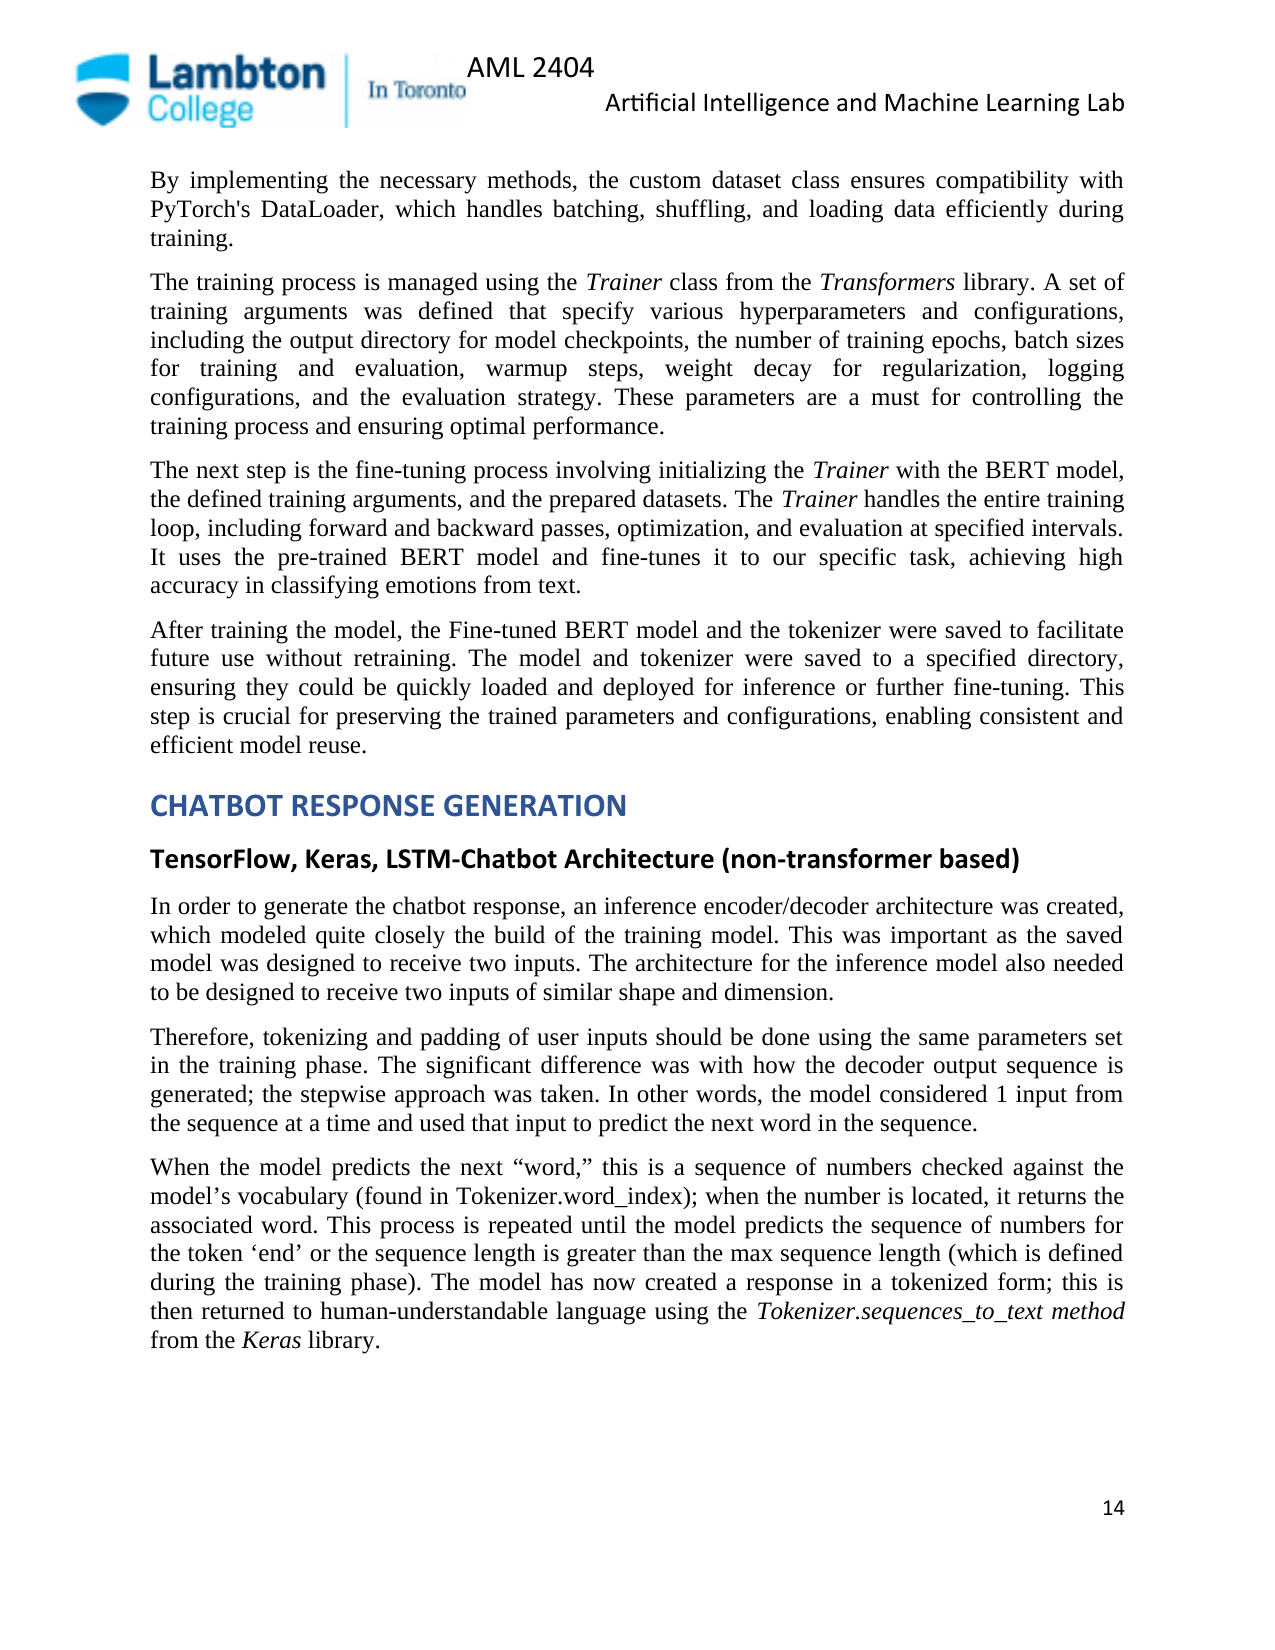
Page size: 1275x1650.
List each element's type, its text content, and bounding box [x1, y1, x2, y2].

picture [74, 51, 467, 128]
subtitle CHATBOT RESPONSE GENERATION [150, 783, 1125, 824]
text The next step is the fine-tuning process involving initializing the Trainer with the BERT model, the defined training arguments, and the prepared datasets. The Trainer handles the entire training loop, including forward and backward passes, optimization, and evaluation at specified intervals. It uses the pre-trained BERT model and fine-tunes it to our specific task, achieving high accuracy in classifying emotions from text. [150, 455, 1125, 599]
text Therefore, tokenizing and padding of user inputs should be done using the same parameters set in the training phase. The significant difference was with how the decoder output sequence is generated; the stepwise approach was taken. In other words, the model considered 1 input from the sequence at a time and used that input to predict the next word in the sequence. [150, 1022, 1125, 1137]
text In order to generate the chatbot response, an inference encoder/decoder architecture was created, which modeled quite closely the build of the training model. This was important as the saved model was designed to receive two inputs. The architecture for the inference model also needed to be designed to receive two inputs of similar shape and dimension. [150, 891, 1125, 1006]
text When the model predicts the next “word,” this is a sequence of numbers checked against the model’s vocabulary (found in Tokenizer.word_index); when the number is located, it returns the associated word. This process is repeated until the model predicts the sequence of numbers for the token ‘end’ or the sequence length is greater than the max sequence length (which is defined during the training phase). The model has now created a response in a tokenized form; this is then returned to human-understandable language using the Tokenizer.sequences_to_text method from the Keras library. [150, 1152, 1125, 1353]
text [150, 165, 1125, 252]
text The training process is managed using the Trainer class from the Transformers library. A set of training arguments was defined that specify various hyperparameters and configurations, including the output directory for model checkpoints, the number of training epochs, batch sizes for training and evaluation, warmup steps, weight decay for regularization, logging configurations, and the evaluation strategy. These parameters are a must for controlling the training process and ensuring optimal performance. [150, 267, 1125, 440]
text After training the model, the Fine-tuned BERT model and the tokenizer were saved to facilitate future use without retraining. The model and tokenizer were saved to a specified directory, ensuring they could be quickly loaded and deployed for inference or further fine-tuning. This step is crucial for preserving the trained parameters and configurations, enabling consistent and efficient model reuse. [150, 615, 1125, 758]
subtitle TensorFlow, Keras, LSTM-Chatbot Architecture (non-transformer based) [150, 840, 1125, 876]
